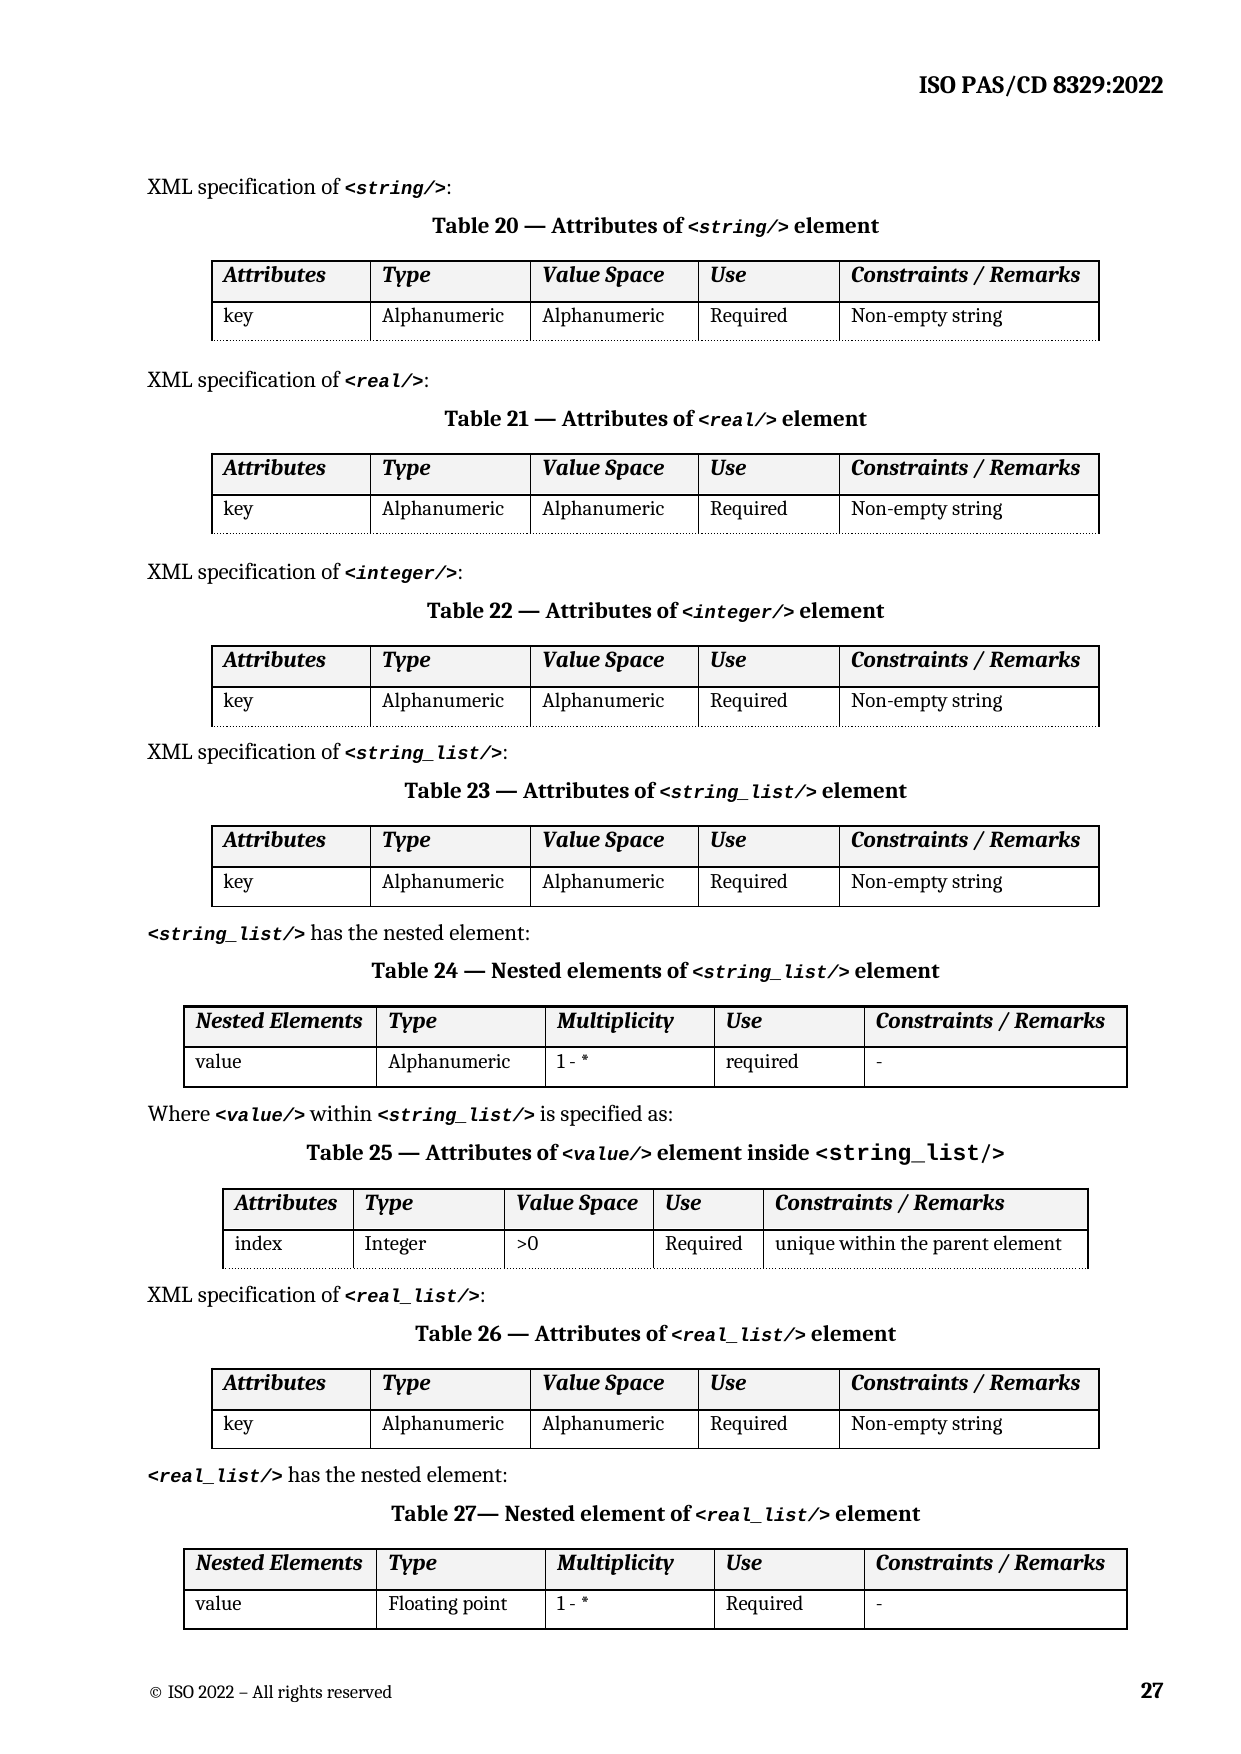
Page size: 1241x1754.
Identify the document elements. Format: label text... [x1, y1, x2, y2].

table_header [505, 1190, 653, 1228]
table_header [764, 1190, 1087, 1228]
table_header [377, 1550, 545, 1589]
text Table 20 — Attributes of <string/> element [148, 213, 1163, 239]
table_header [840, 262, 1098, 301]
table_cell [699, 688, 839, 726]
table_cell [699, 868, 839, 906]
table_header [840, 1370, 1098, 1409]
text XML specification of <integer/>: [148, 559, 1163, 585]
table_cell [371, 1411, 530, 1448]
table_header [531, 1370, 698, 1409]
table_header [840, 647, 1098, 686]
text Table 22 — Attributes of <integer/> element [148, 598, 1163, 624]
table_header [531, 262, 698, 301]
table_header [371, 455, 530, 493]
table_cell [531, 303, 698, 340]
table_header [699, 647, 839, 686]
text <string_list/> has the nested element: [148, 919, 1163, 946]
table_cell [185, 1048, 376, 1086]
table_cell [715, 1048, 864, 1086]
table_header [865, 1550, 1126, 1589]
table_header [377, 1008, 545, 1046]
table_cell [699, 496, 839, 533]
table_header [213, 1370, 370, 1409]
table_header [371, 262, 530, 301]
text XML specification of <string_list/>: [148, 739, 1163, 766]
text <real_list/> has the nested element: [148, 1462, 1163, 1488]
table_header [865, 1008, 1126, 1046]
text Table 23 — Attributes of <string_list/> element [148, 778, 1163, 804]
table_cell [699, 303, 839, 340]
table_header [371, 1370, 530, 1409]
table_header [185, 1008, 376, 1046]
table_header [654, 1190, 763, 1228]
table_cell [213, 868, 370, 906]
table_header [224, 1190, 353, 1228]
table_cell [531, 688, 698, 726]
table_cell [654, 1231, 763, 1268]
text Table 27— Nested element of <real_list/> element [148, 1501, 1163, 1527]
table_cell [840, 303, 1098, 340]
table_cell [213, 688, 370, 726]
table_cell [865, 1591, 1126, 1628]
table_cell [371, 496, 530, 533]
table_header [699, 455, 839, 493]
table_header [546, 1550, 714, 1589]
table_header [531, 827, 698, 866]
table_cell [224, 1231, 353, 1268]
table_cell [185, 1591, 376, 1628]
text Table 26 — Attributes of <real_list/> element [148, 1321, 1163, 1347]
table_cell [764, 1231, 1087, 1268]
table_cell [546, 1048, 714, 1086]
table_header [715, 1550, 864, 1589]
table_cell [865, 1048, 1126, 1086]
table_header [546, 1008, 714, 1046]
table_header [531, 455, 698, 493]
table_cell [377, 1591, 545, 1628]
text XML specification of <string/>: [148, 174, 1163, 200]
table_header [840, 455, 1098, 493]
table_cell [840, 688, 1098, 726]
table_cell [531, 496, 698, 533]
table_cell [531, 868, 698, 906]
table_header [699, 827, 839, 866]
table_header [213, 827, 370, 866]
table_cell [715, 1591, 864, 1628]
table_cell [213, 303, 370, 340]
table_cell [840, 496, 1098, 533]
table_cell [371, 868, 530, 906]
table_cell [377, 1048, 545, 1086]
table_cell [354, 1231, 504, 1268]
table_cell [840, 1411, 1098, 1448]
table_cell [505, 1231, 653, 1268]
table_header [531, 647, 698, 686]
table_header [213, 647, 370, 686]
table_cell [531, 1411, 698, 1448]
text Where <value/> within <string_list/> is specified as: [148, 1100, 1163, 1127]
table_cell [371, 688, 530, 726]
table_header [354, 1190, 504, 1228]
text Table 21 — Attributes of <real/> element [148, 405, 1163, 432]
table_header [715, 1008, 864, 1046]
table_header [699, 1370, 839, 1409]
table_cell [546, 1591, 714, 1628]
text XML specification of <real_list/>: [148, 1282, 1163, 1308]
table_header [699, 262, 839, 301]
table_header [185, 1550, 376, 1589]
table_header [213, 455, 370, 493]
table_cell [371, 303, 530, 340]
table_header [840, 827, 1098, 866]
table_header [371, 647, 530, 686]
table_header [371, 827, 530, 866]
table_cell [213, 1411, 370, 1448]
text Table 25 — Attributes of <value/> element inside <string_list/> [148, 1139, 1163, 1167]
text Table 24 — Nested elements of <string_list/> element [148, 958, 1163, 984]
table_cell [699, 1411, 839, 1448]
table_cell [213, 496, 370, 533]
text XML specification of <real/>: [148, 366, 1163, 393]
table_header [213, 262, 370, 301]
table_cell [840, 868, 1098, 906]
